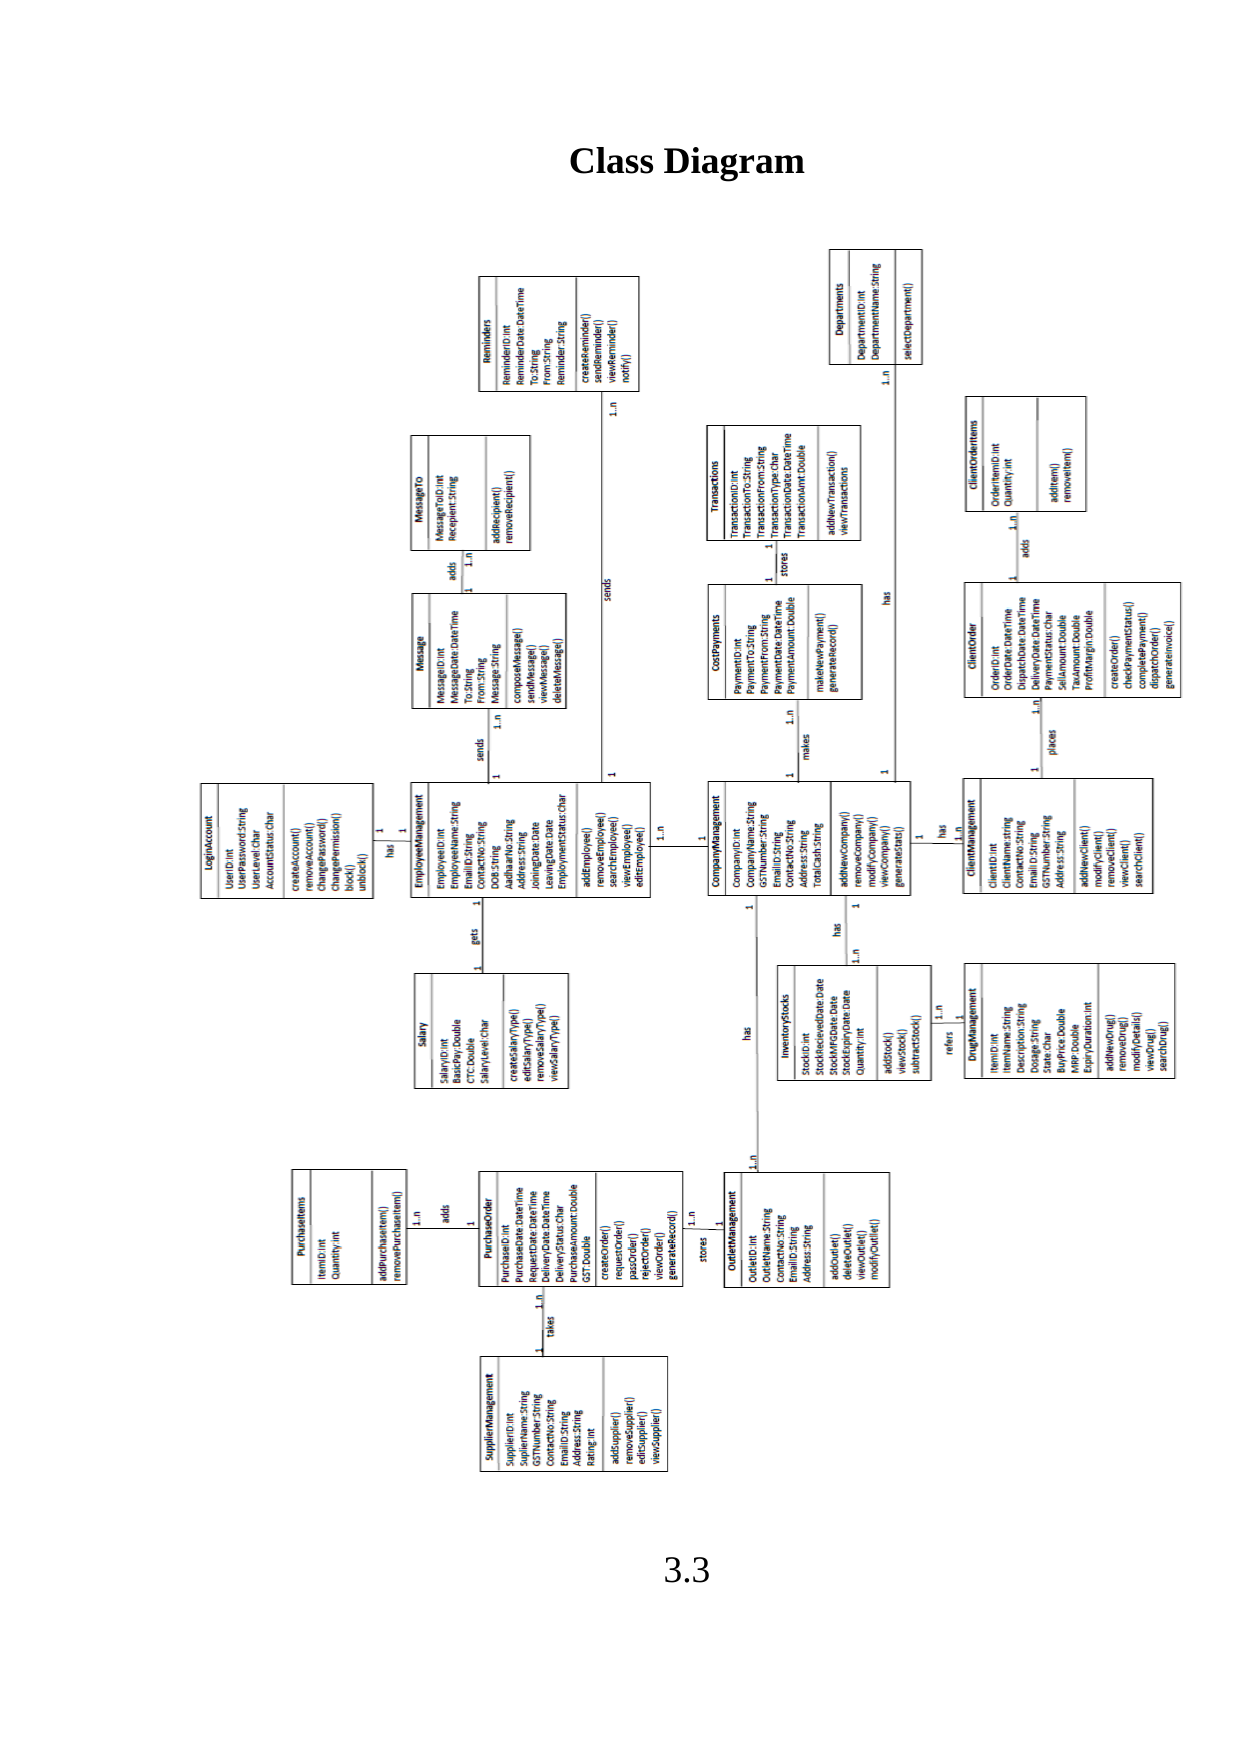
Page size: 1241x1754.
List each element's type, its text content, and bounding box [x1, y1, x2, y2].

picture [164, 225, 1215, 1505]
text 3.3 [164, 1547, 1209, 1591]
text Class Diagram [164, 139, 1209, 182]
